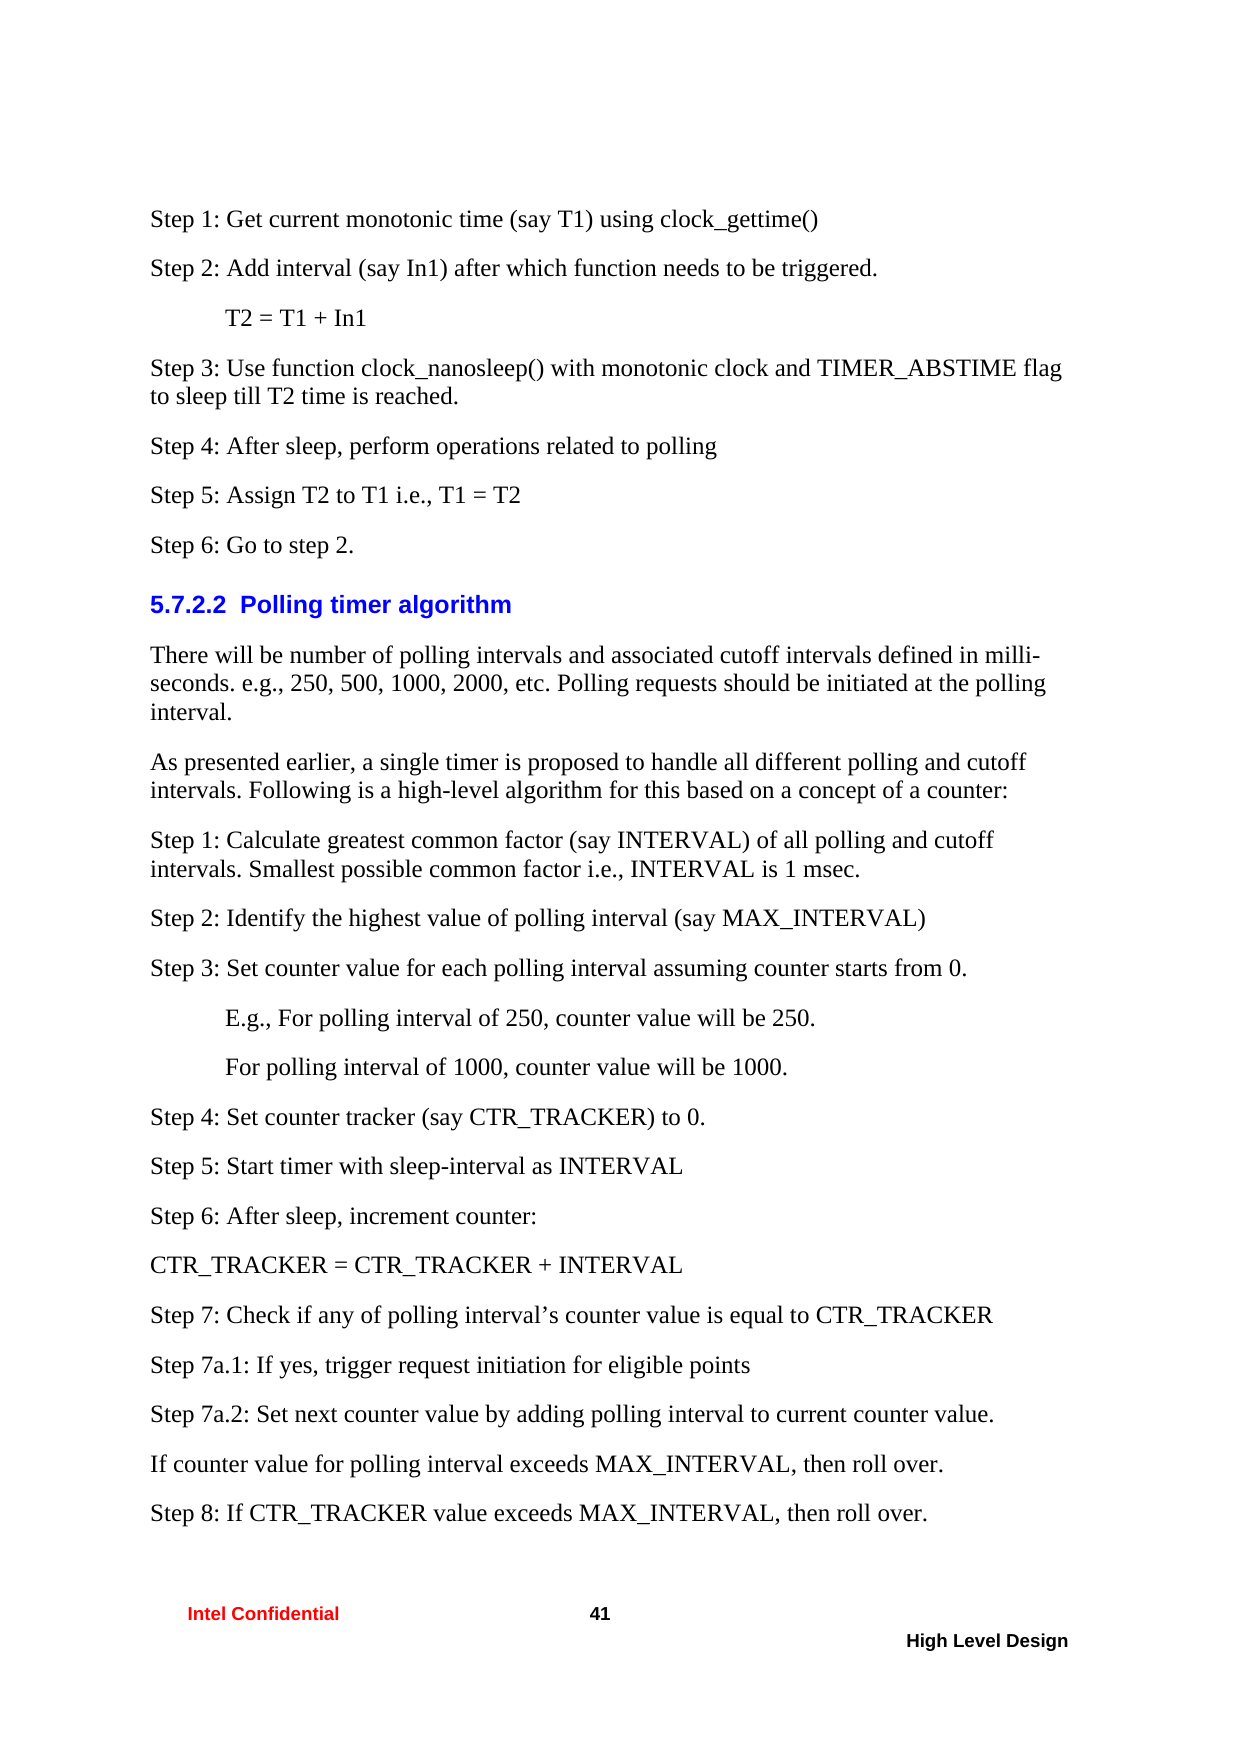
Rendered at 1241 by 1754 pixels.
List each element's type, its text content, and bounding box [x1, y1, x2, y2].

text There will be number of polling intervals and associated cutoff intervals defined in milli-seconds. e.g., 250, 500, 1000, 2000, etc. Polling requests should be initiated at the polling interval. [150, 640, 1074, 726]
text If counter value for polling interval exceeds MAX_INTERVAL, then roll over. [150, 1449, 1074, 1478]
text Step 4: Set counter tracker (say CTR_TRACKER) to 0. [150, 1102, 1074, 1131]
text E.g., For polling interval of 250, counter value will be 250. [150, 1003, 1074, 1031]
subtitle Polling timer algorithm [150, 590, 1074, 619]
text For polling interval of 1000, counter value will be 1000. [150, 1052, 1074, 1081]
text Step 3: Use function clock_nanosleep() with monotonic clock and TIMER_ABSTIME flag to sleep till T2 time is reached. [150, 353, 1074, 410]
text Step 1: Get current monotonic time (say T1) using clock_gettime() [150, 204, 1074, 233]
text Step 6: After sleep, increment counter: [150, 1201, 1074, 1230]
text Step 5: Start timer with sleep-interval as INTERVAL [150, 1151, 1074, 1180]
text Step 4: After sleep, perform operations related to polling [150, 431, 1074, 460]
text Step 1: Calculate greatest common factor (say INTERVAL) of all polling and cutoff intervals. Smallest possible common factor i.e., INTERVAL is 1 msec. [150, 825, 1074, 883]
text Step 2: Identify the highest value of polling interval (say MAX_INTERVAL) [150, 903, 1074, 932]
text Step 5: Assign T2 to T1 i.e., T1 = T2 [150, 481, 1074, 509]
text Step 2: Add interval (say In1) after which function needs to be triggered. [150, 253, 1074, 282]
text Step 3: Set counter value for each polling interval assuming counter starts from 0. [150, 953, 1074, 982]
text CTR_TRACKER = CTR_TRACKER + INTERVAL [150, 1251, 1074, 1279]
text As presented earlier, a single timer is proposed to handle all different polling and cutoff intervals. Following is a high-level algorithm for this based on a concept of a counter: [150, 747, 1074, 804]
text Step 7a.1: If yes, trigger request initiation for eligible points [150, 1350, 1074, 1378]
text Step 6: Go to step 2. [150, 530, 1074, 559]
text T2 = T1 + In1 [150, 303, 1074, 332]
text Step 7a.2: Set next counter value by adding polling interval to current counter value. [150, 1399, 1074, 1428]
text Step 8: If CTR_TRACKER value exceeds MAX_INTERVAL, then roll over. [150, 1498, 1074, 1527]
text Step 7: Check if any of polling interval’s counter value is equal to CTR_TRACKER [150, 1300, 1074, 1329]
